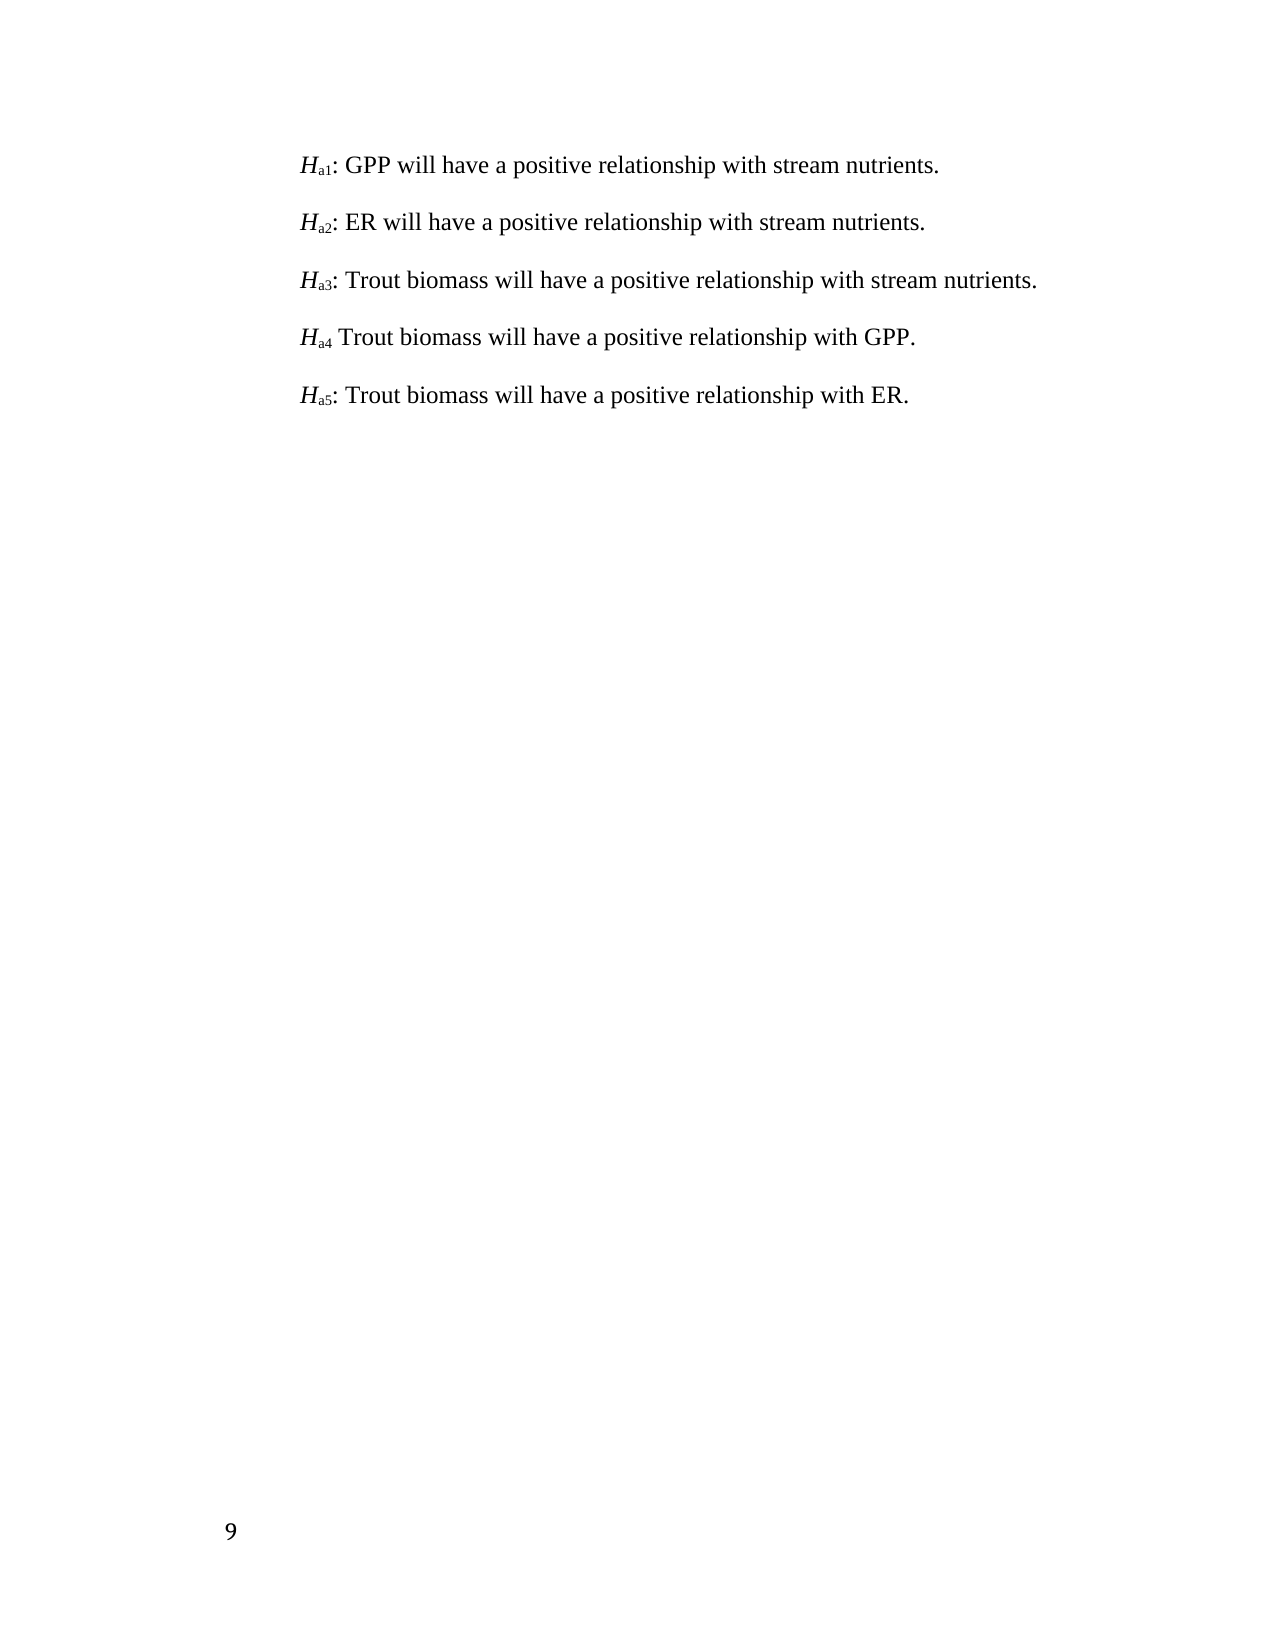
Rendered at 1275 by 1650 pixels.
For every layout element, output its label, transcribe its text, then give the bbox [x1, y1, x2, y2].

text Ha4 Trout biomass will have a positive relationship with GPP. [225, 322, 1125, 351]
text Ha3: Trout biomass will have a positive relationship with stream nutrients. [225, 265, 1125, 294]
text Ha2: ER will have a positive relationship with stream nutrients. [225, 207, 1125, 236]
text Ha1: GPP will have a positive relationship with stream nutrients. [225, 150, 1125, 179]
text Ha5: Trout biomass will have a positive relationship with ER. [225, 380, 1125, 409]
